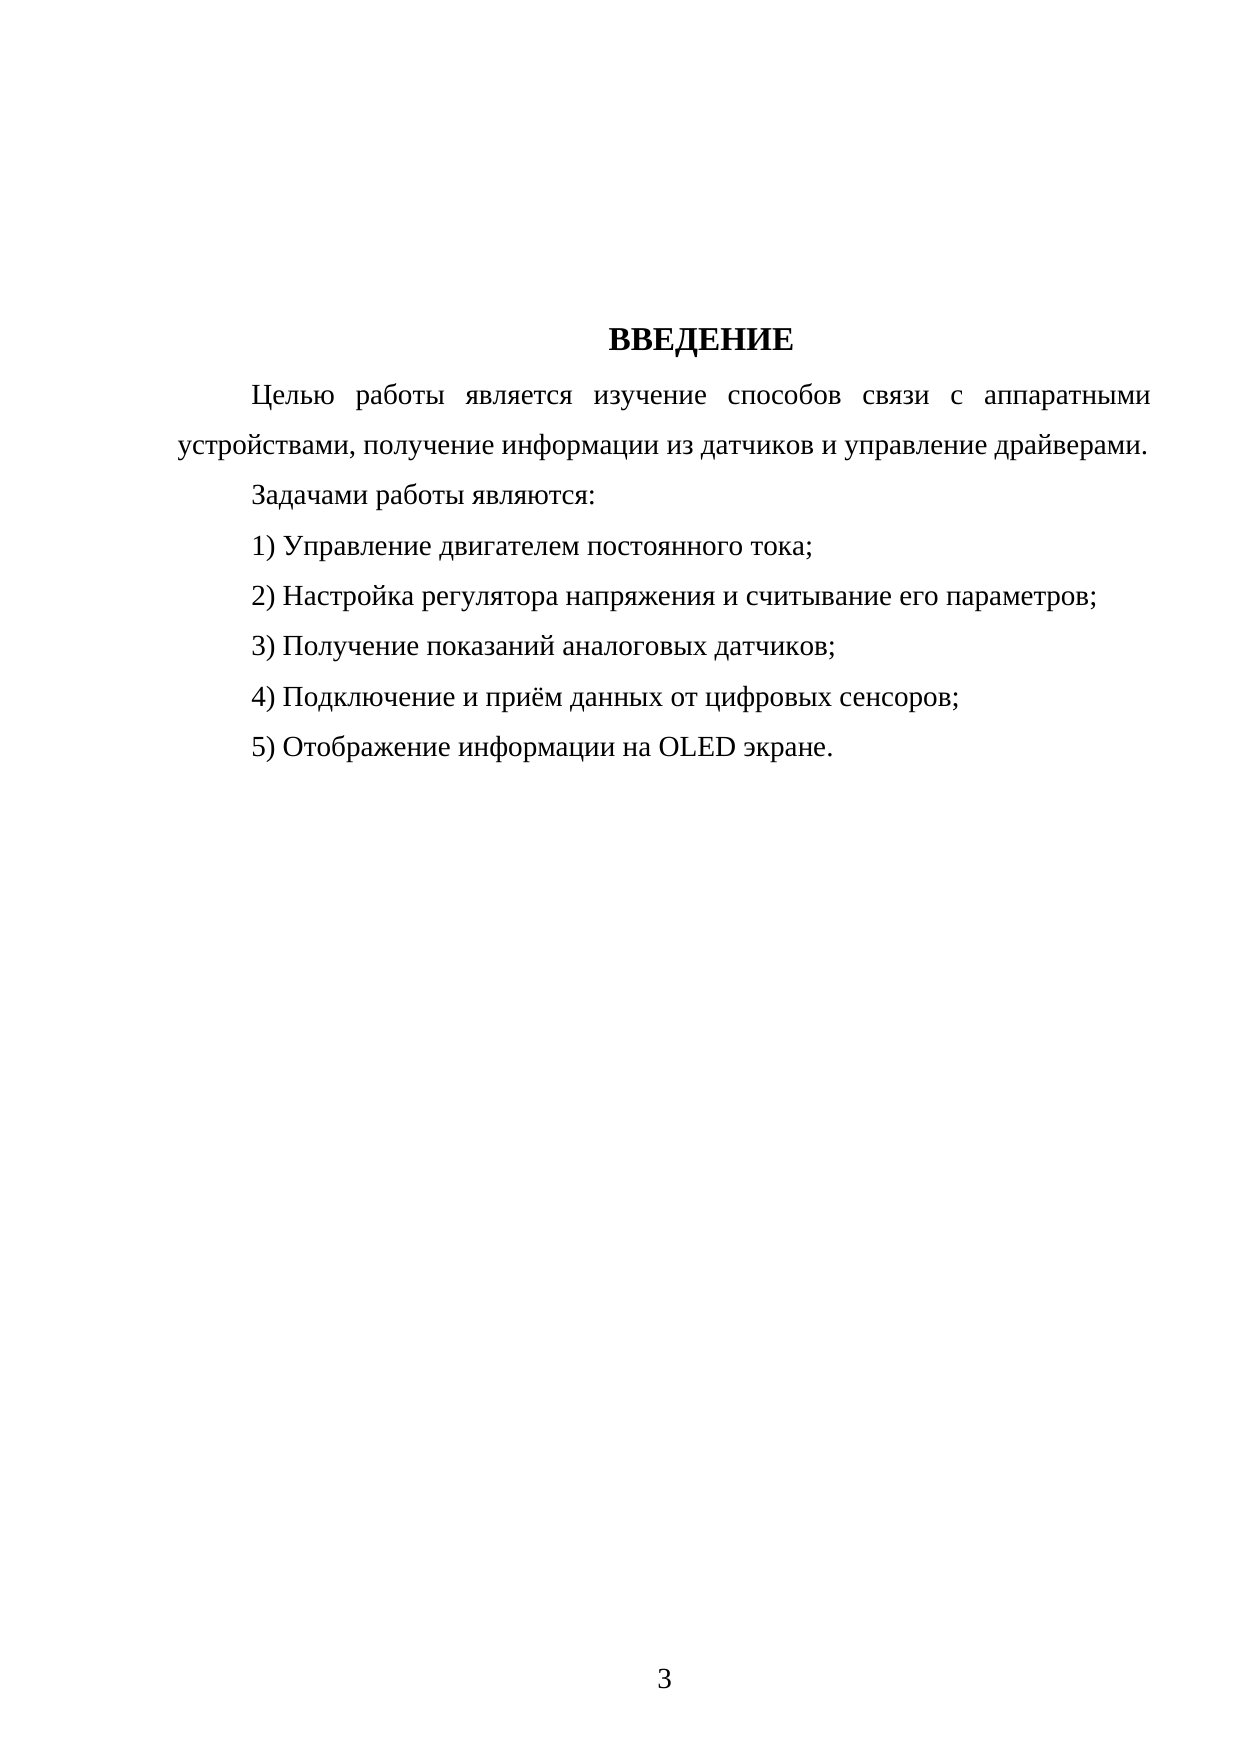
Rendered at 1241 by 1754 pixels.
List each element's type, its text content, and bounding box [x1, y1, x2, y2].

text 3) Получение показаний аналоговых датчиков; [177, 628, 1152, 662]
text ВВЕДЕНИЕ [177, 319, 1152, 358]
text 1) Управление двигателем постоянного тока; [177, 528, 1152, 561]
text 2) Настройка регулятора напряжения и считывание его параметров; [177, 578, 1152, 612]
text 5) Отображение информации на OLED экране. [177, 729, 1152, 763]
text 4) Подключение и приём данных от цифровых сенсоров; [177, 679, 1152, 712]
text Задачами работы являются: [177, 477, 1152, 511]
text Целью работы является изучение способов связи с аппаратными устройствами, получение информации из датчиков и управление драйверами. [177, 377, 1152, 461]
